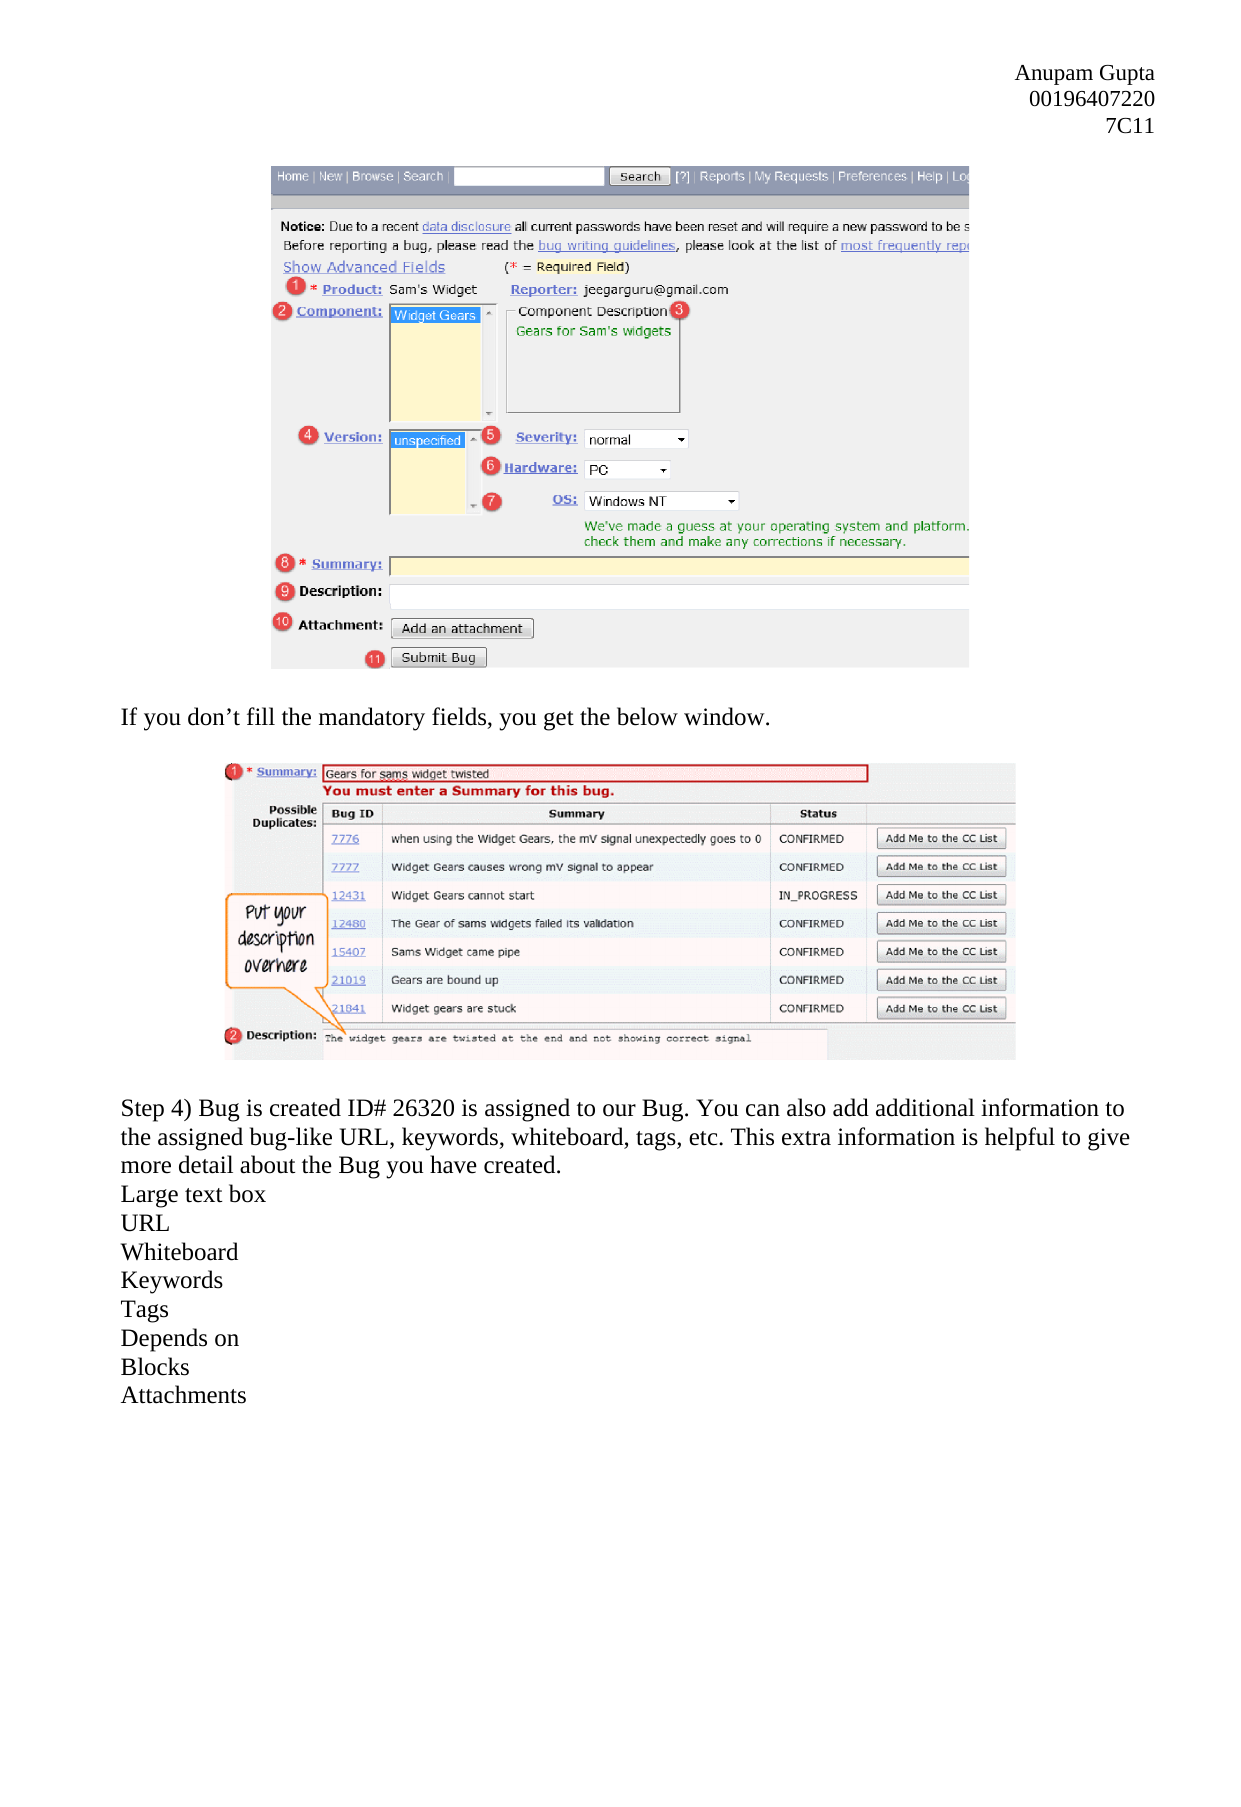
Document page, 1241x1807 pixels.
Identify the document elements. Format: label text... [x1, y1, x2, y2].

text Attachments [120, 1380, 1154, 1409]
text Large text box [120, 1179, 1154, 1208]
text Blocks [120, 1352, 1154, 1380]
text Keywords [120, 1265, 1154, 1294]
text URL [120, 1208, 1154, 1237]
text Step 4) Bug is created ID# 26320 is assigned to our Bug. You can also add additional information to the assigned bug-like URL, keywords, whiteboard, tags, etc. This extra information is helpful to give more detail about the Bug you have created. [120, 1093, 1154, 1179]
text Depends on [120, 1323, 1154, 1352]
text Tags [120, 1294, 1154, 1323]
picture [271, 166, 970, 669]
picture [224, 763, 1016, 1060]
text If you don’t fill the mandatory fields, you get the below window. [120, 702, 1090, 730]
text Whiteboard [120, 1237, 1154, 1265]
